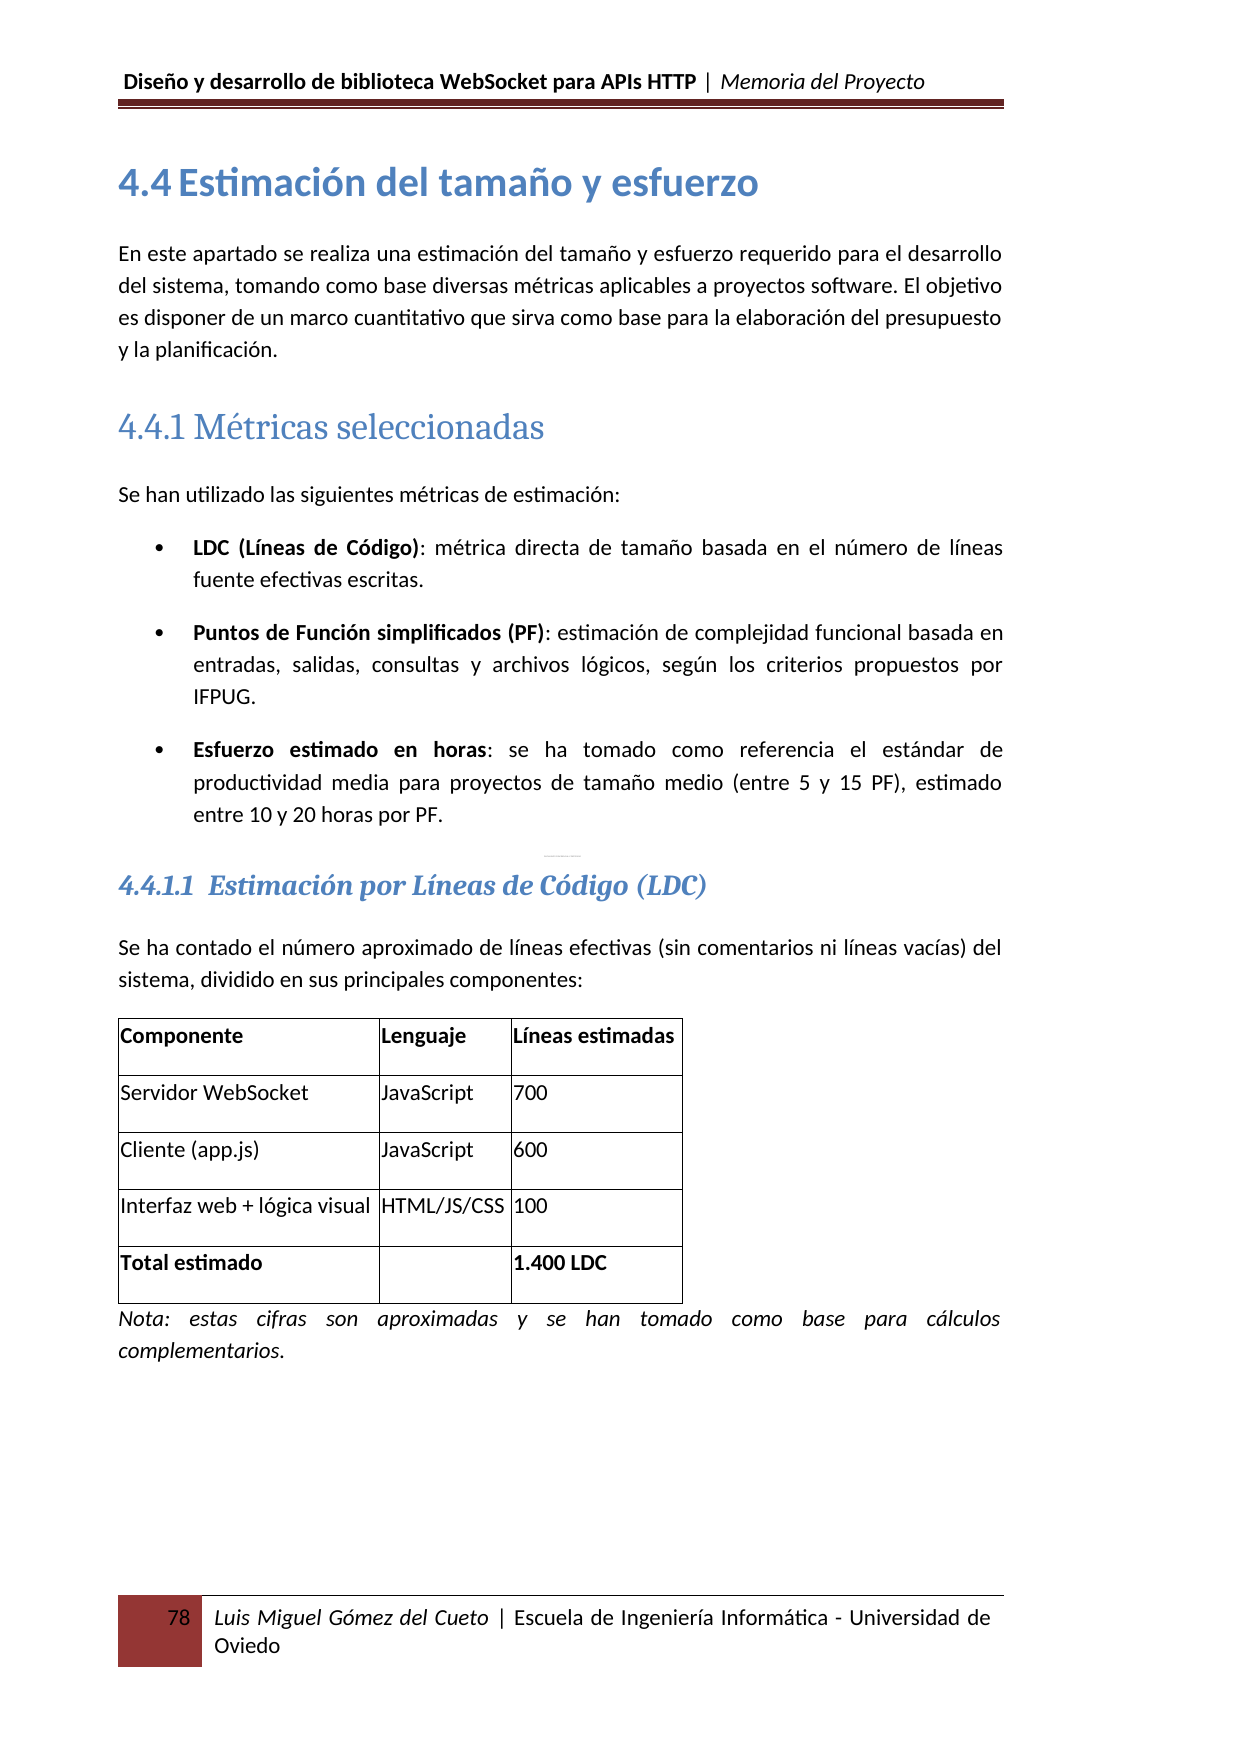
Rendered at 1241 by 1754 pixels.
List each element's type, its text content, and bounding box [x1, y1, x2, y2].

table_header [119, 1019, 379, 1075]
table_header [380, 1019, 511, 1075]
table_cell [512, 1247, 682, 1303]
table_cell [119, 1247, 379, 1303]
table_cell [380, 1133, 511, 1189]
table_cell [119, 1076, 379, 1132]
subtitle Métricas seleccionadas [118, 405, 1004, 448]
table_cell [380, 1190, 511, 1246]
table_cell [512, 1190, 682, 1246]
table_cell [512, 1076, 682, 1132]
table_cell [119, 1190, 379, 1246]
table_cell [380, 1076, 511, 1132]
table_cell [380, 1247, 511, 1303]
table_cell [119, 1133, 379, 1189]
list Esfuerzo estimado en horas: se ha tomado como referencia el estándar de productividad media para proyectos de tamaño medio (entre 5 y 15 PF), estimado entre 10 y 20 horas por PF. [156, 736, 1004, 828]
text Se han utilizado las siguientes métricas de estimación: [118, 480, 1004, 508]
text En este apartado se realiza una estimación del tamaño y esfuerzo requerido para el desarrollo del sistema, tomando como base diversas métricas aplicables a proyectos software. El objetivo es disponer de un marco cuantitativo que sirva como base para la elaboración del presupuesto y la planificación. [118, 239, 1004, 364]
list Puntos de Función simplificados (PF): estimación de complejidad funcional basada en entradas, salidas, consultas y archivos lógicos, según los criterios propuestos por IFPUG. [156, 618, 1004, 711]
list LDC (Líneas de Código): métrica directa de tamaño basada en el número de líneas fuente efectivas escritas. [156, 533, 1004, 593]
text Se ha contado el número aproximado de líneas efectivas (sin comentarios ni líneas vacías) del sistema, dividido en sus principales componentes: [118, 933, 1004, 993]
text Nota: estas cifras son aproximadas y se han tomado como base para cálculos complementarios. [118, 1304, 1004, 1364]
subtitle Estimación del tamaño y esfuerzo [118, 156, 1004, 206]
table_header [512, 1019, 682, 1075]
subtitle Estimación por Líneas de Código (LDC) [118, 869, 1004, 903]
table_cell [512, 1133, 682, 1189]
